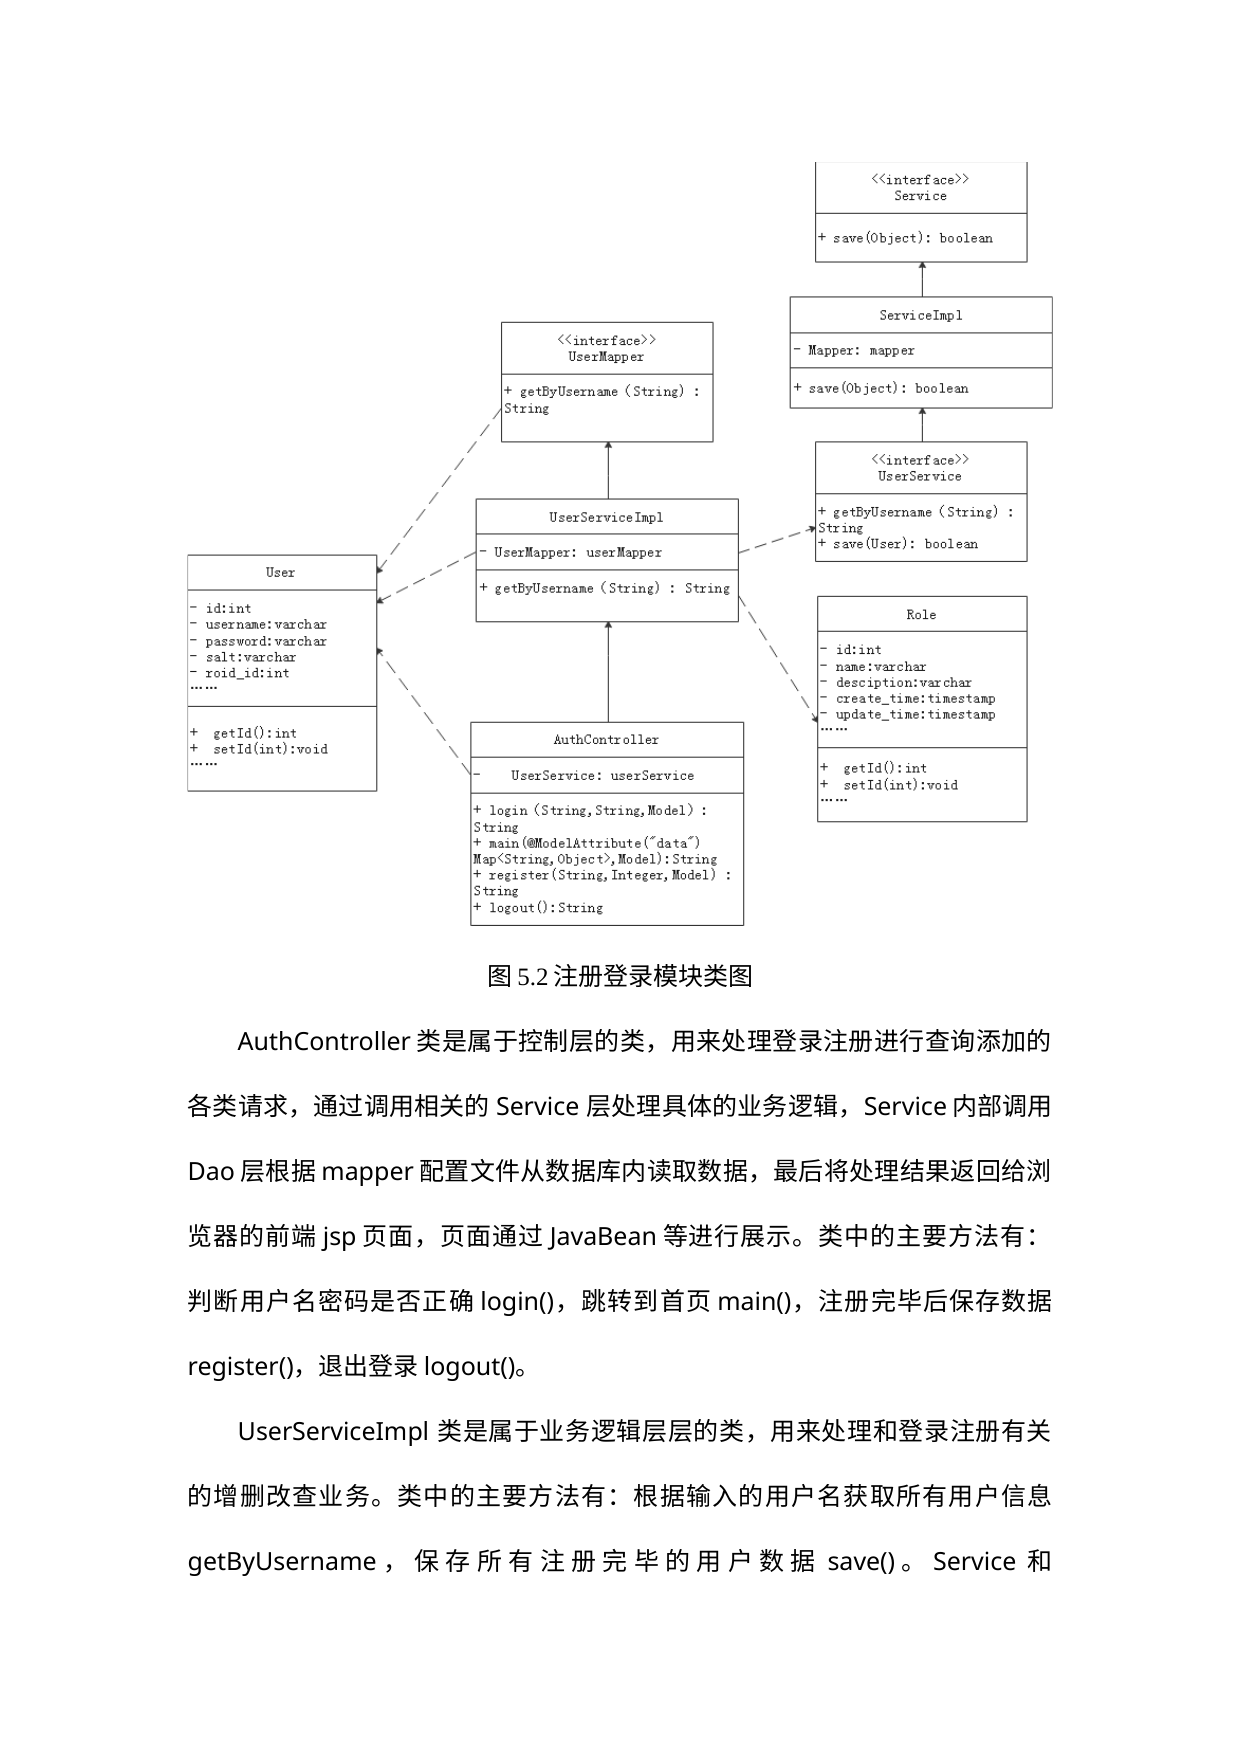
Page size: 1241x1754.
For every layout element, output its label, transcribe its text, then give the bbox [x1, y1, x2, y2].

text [187, 1397, 1053, 1592]
picture [187, 162, 1053, 926]
text 图5.2注册登录模块类图 [187, 942, 1053, 1007]
text AuthController类是属于控制层的类，用来处理登录注册进行查询添加的 各类请求，通过调用相关的 Service 层处理具体的业务逻辑，Service内部调用Dao层根据mapper配置文件从数据库内读取数据，最后将处理结果返回给浏览器的前端jsp页面，页面通过JavaBean等进行展示。类中的主要方法有： 判断用户名密码是否正确login()，跳转到首页main()，注册完毕后保存数据register()，退出登录logout()。 [187, 1007, 1053, 1397]
